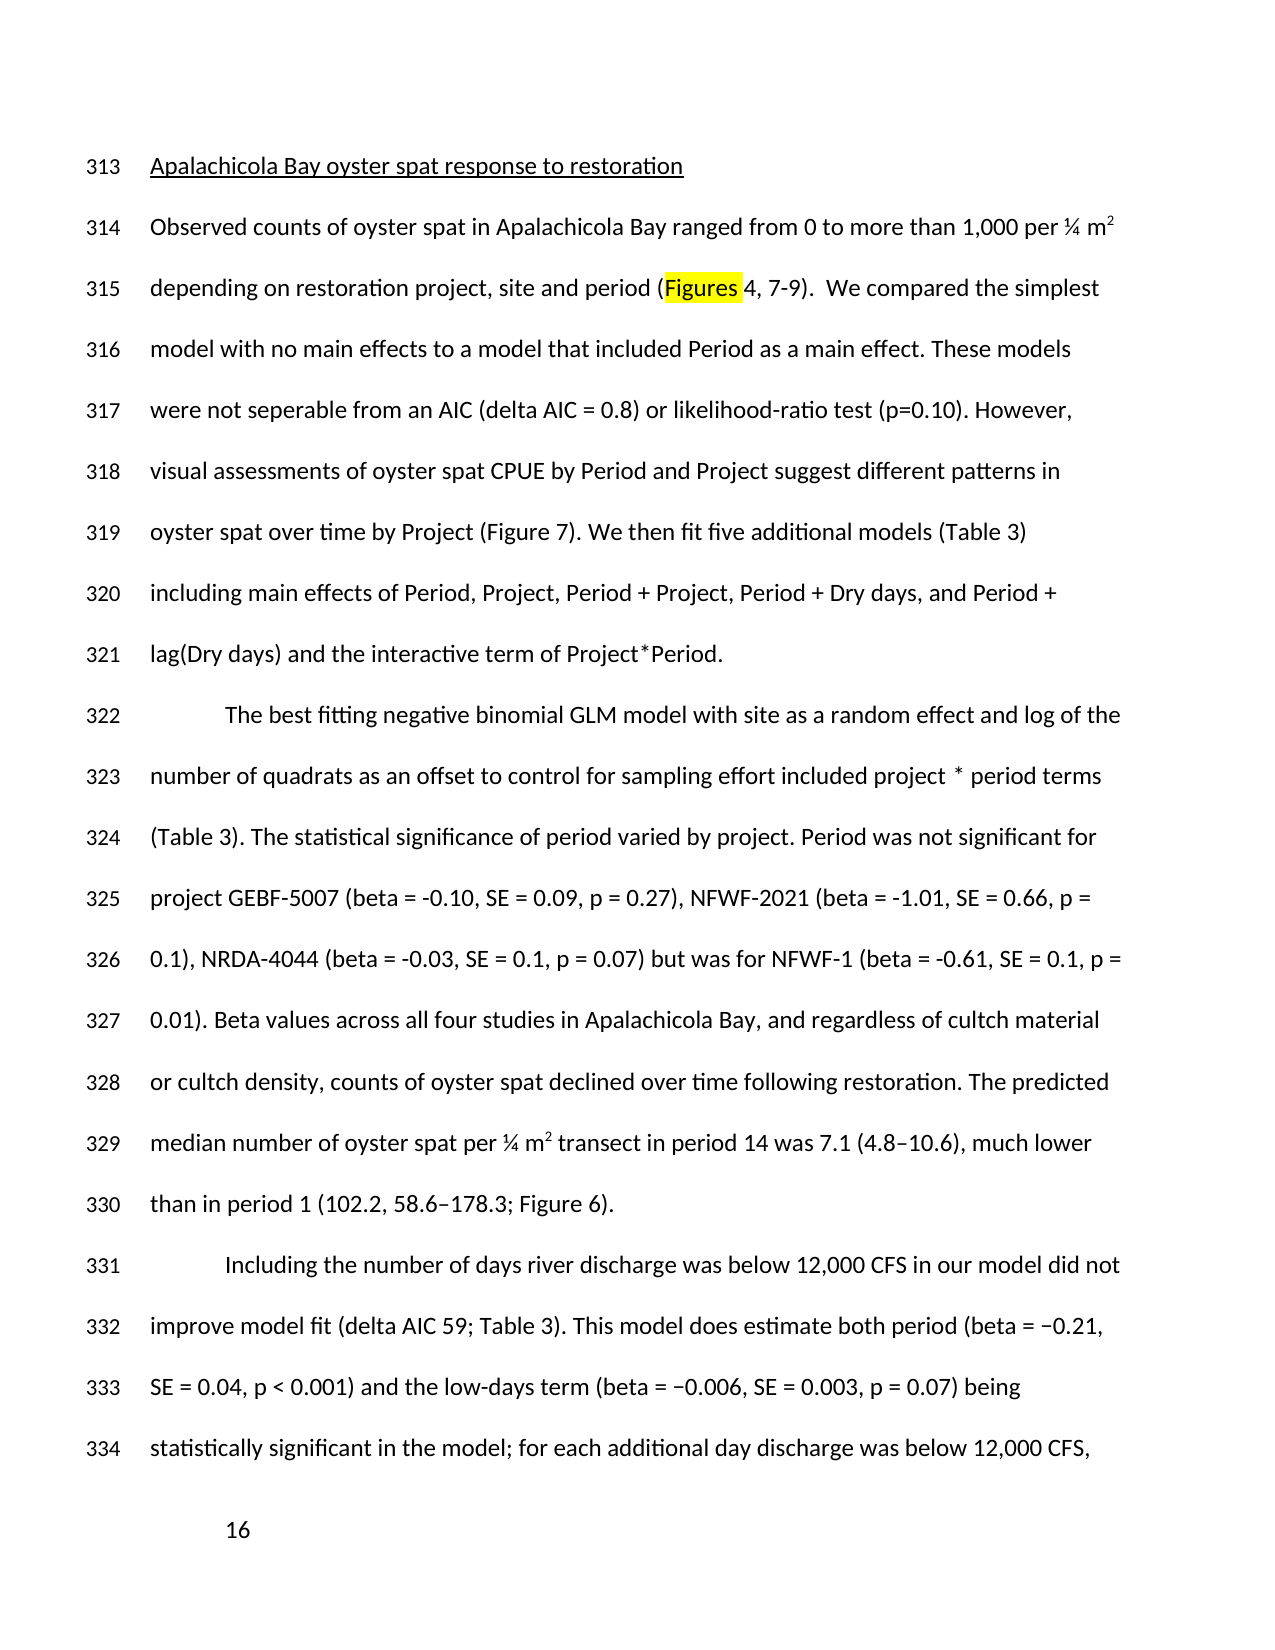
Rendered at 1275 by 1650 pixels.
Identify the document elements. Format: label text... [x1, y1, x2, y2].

subtitle Apalachicola Bay oyster spat response to restoration [150, 150, 1125, 181]
text The best fitting negative binomial GLM model with site as a random effect and log of the number of quadrats as an offset to control for sampling effort included project * period terms (Table 3). The statistical significance of period varied by project. Period was not significant for project GEBF-5007 (beta = -0.10, SE = 0.09, p = 0.27), NFWF-2021 (beta = -1.01, SE = 0.66, p = 0.1), NRDA-4044 (beta = -0.03, SE = 0.1, p = 0.07) but was for NFWF-1 (beta = -0.61, SE = 0.1, p = 0.01). Beta values across all four studies in Apalachicola Bay, and regardless of cultch material or cultch density, counts of oyster spat declined over time following restoration. The predicted median number of oyster spat per ¼ m2 transect in period 14 was 7.1 (4.8–10.6), much lower than in period 1 (102.2, 58.6–178.3; Figure 6). [150, 699, 1125, 1218]
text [150, 1249, 1125, 1462]
text Observed counts of oyster spat in Apalachicola Bay ranged from 0 to more than 1,000 per ¼ m2 depending on restoration project, site and period (Figures 4, 7-9). We compared the simplest model with no main effects to a model that included Period as a main effect. These models were not seperable from an AIC (delta AIC = 0.8) or likelihood-ratio test (p=0.10). However, visual assessments of oyster spat CPUE by Period and Project suggest different patterns in oyster spat over time by Project (Figure 7). We then fit five additional models (Table 3) including main effects of Period, Project, Period + Project, Period + Dry days, and Period + lag(Dry days) and the interactive term of Project*Period. [150, 211, 1125, 669]
